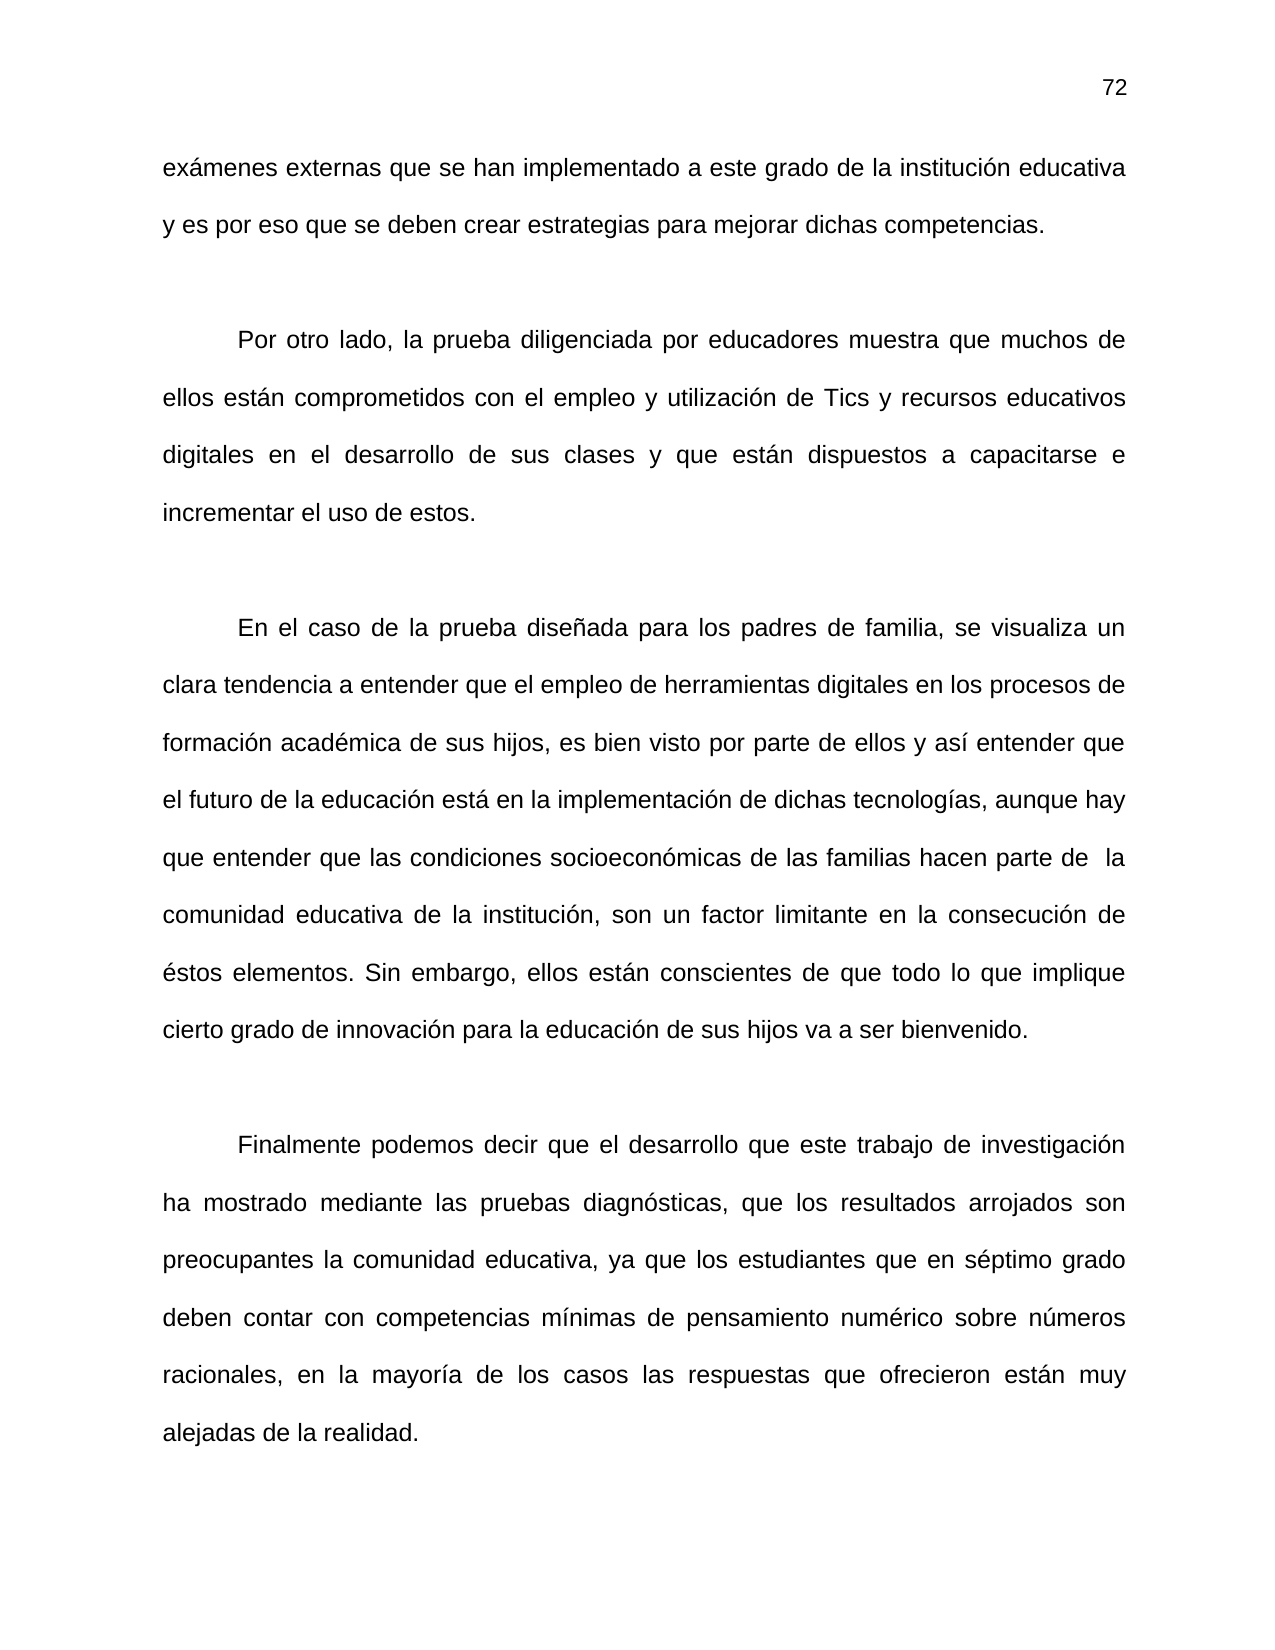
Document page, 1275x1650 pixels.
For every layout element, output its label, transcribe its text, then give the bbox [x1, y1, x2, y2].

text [162, 153, 1127, 239]
text Finalmente podemos decir que el desarrollo que este trabajo de investigación ha mostrado mediante las pruebas diagnósticas, que los resultados arrojados son preocupantes la comunidad educativa, ya que los estudiantes que en séptimo grado deben contar con competencias mínimas de pensamiento numérico sobre números racionales, en la mayoría de los casos las respuestas que ofrecieron están muy alejadas de la realidad. [162, 1130, 1127, 1447]
text Por otro lado, la prueba diligenciada por educadores muestra que muchos de ellos están comprometidos con el empleo y utilización de Tics y recursos educativos digitales en el desarrollo de sus clases y que están dispuestos a capacitarse e incrementar el uso de estos. [162, 325, 1127, 527]
text En el caso de la prueba diseñada para los padres de familia, se visualiza un clara tendencia a entender que el empleo de herramientas digitales en los procesos de formación académica de sus hijos, es bien visto por parte de ellos y así entender que el futuro de la educación está en la implementación de dichas tecnologías, aunque hay que entender que las condiciones socioeconómicas de las familias hacen parte de la comunidad educativa de la institución, son un factor limitante en la consecución de éstos elementos. Sin embargo, ellos están conscientes de que todo lo que implique cierto grado de innovación para la educación de sus hijos va a ser bienvenido. [162, 613, 1127, 1044]
